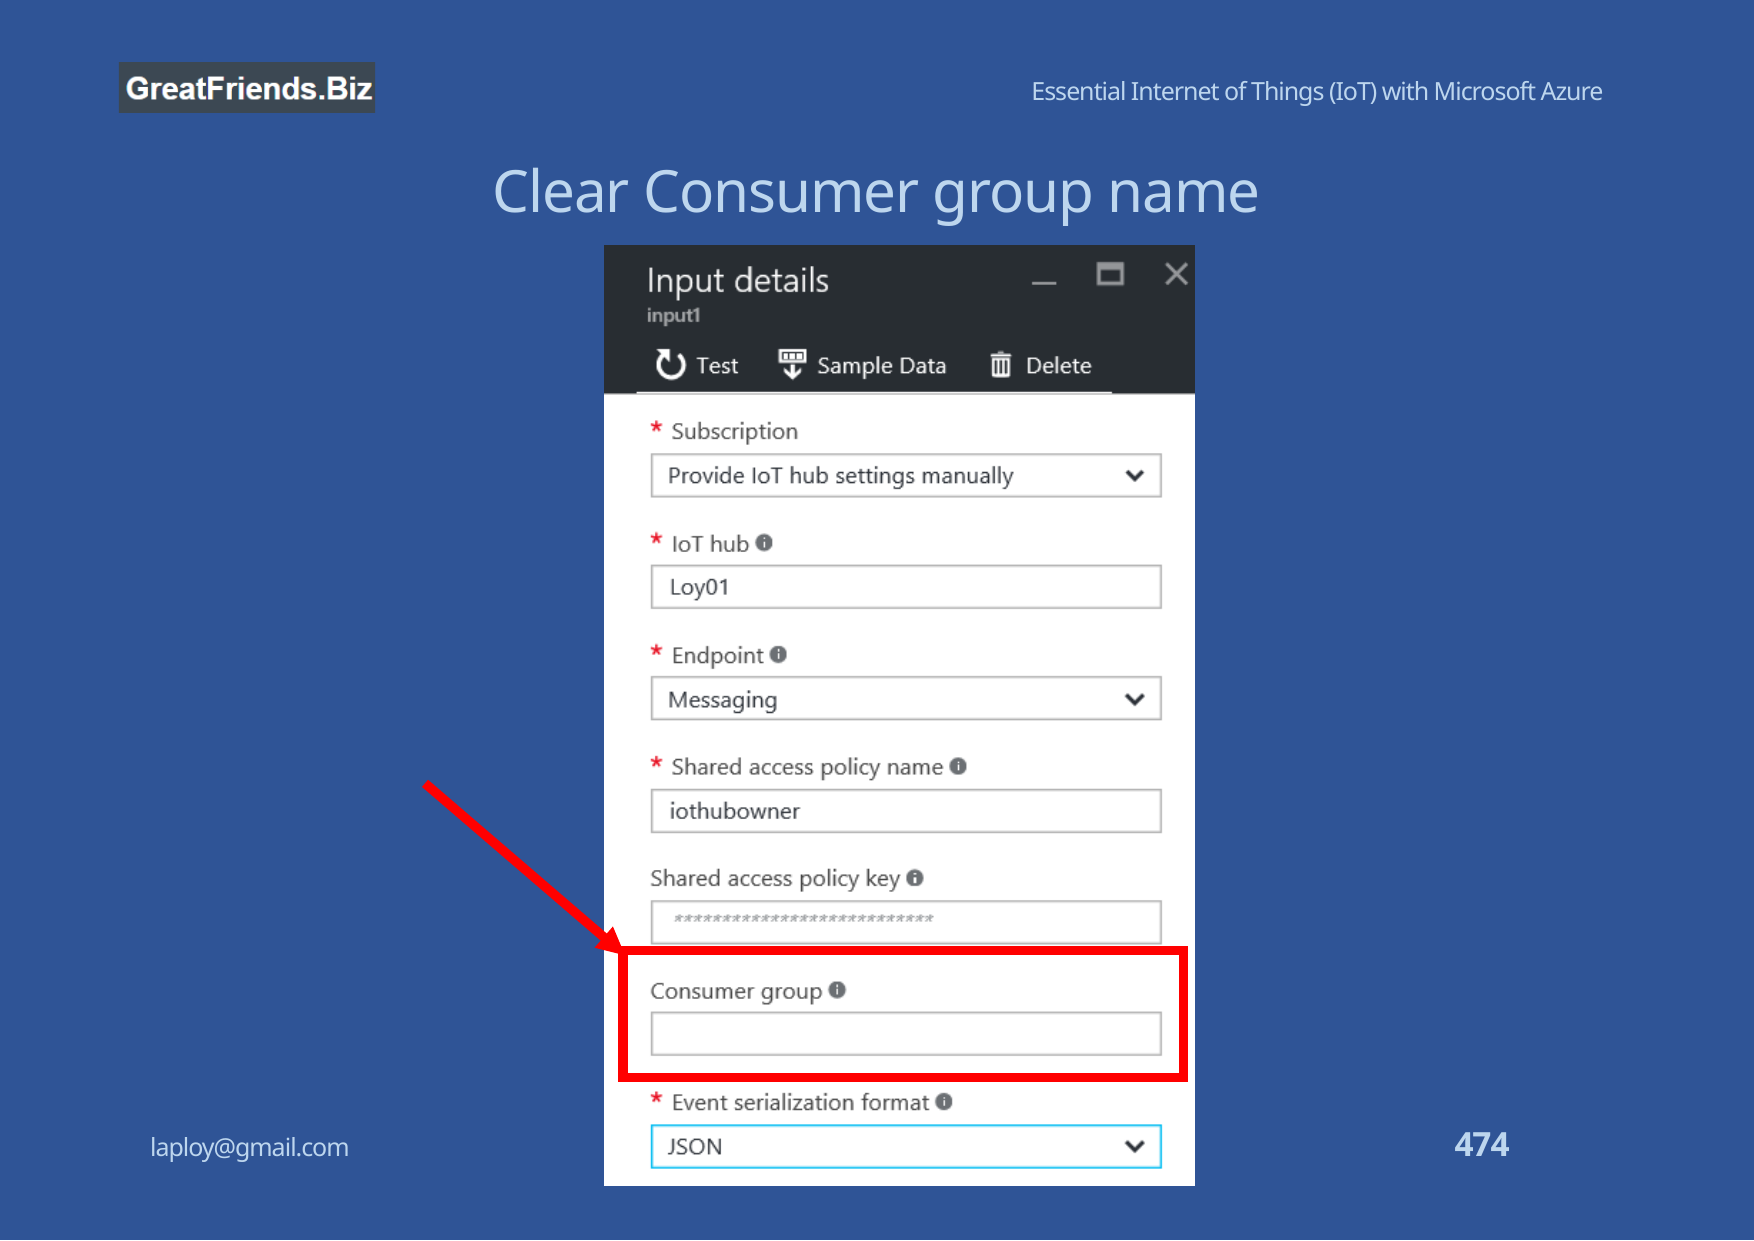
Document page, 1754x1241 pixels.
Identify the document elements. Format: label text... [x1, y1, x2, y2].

picture [628, 955, 1179, 1073]
picture [604, 245, 1195, 1186]
picture [118, 62, 375, 113]
title Clear Consumer group name [150, 150, 1604, 229]
